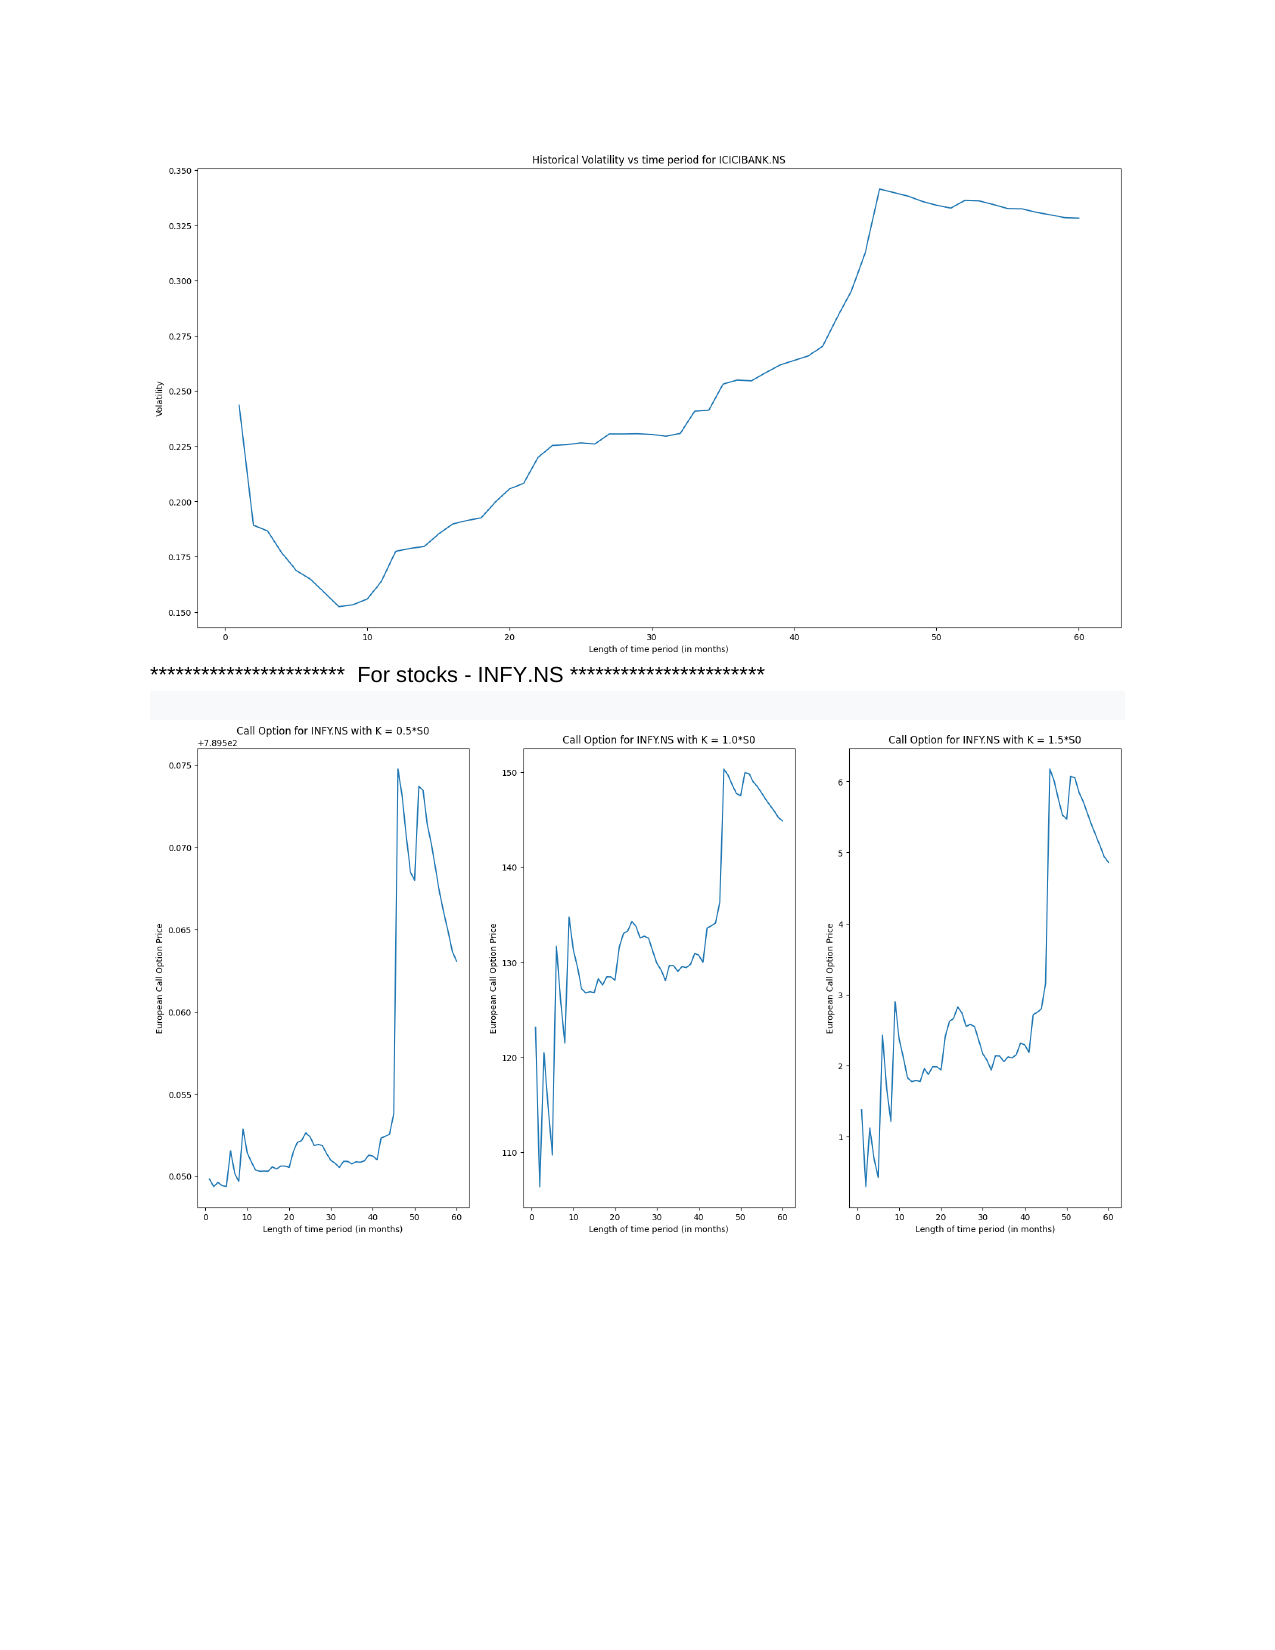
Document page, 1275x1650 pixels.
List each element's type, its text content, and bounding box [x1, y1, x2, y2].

text *********************** For stocks - INFY.NS *********************** [150, 662, 1125, 687]
picture [150, 720, 1125, 1239]
picture [150, 150, 1125, 659]
